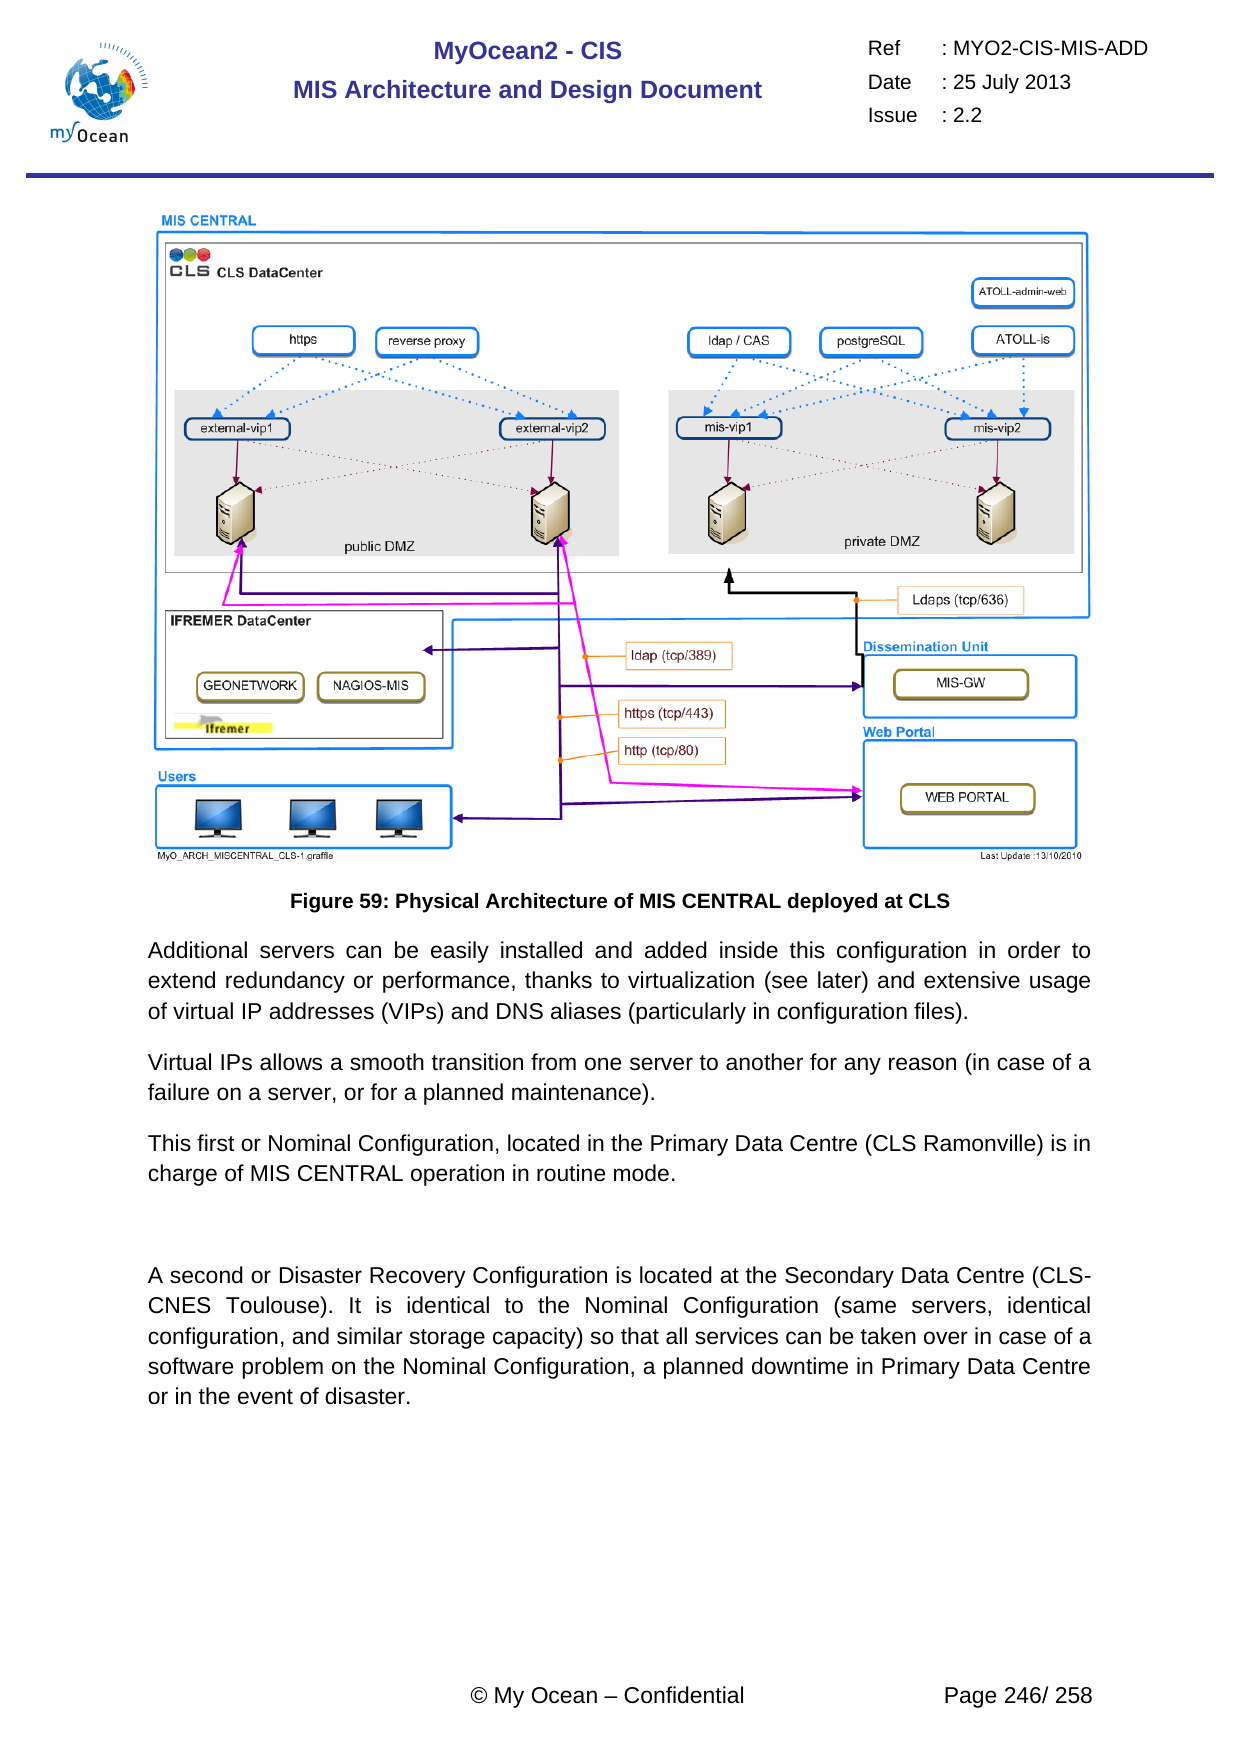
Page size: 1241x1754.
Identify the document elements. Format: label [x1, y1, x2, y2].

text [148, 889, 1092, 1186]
picture [147, 208, 1093, 865]
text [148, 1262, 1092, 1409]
picture [37, 35, 158, 153]
